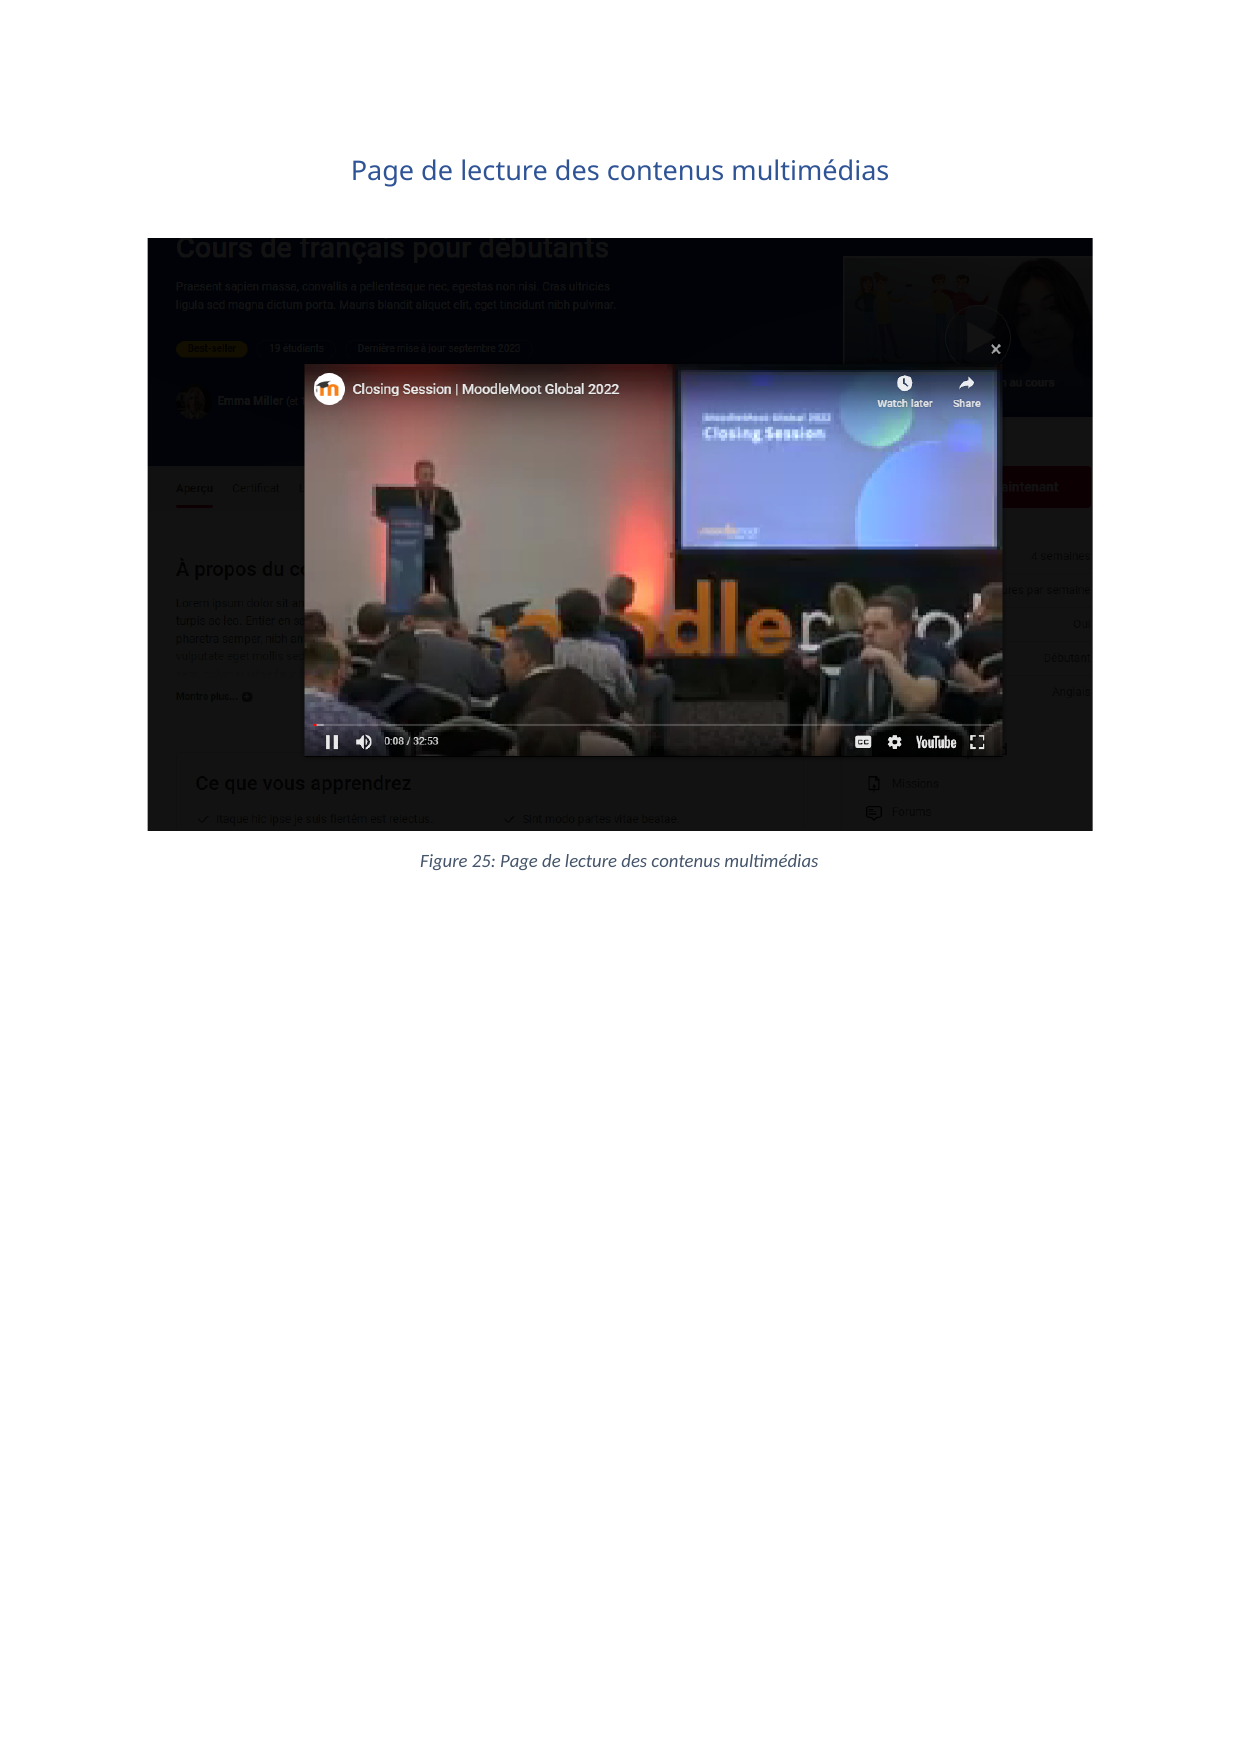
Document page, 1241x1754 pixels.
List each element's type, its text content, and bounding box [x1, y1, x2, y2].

picture [147, 238, 1093, 831]
subtitle Page de lecture des contenus multimédias [148, 152, 1093, 189]
text Figure 25: Page de lecture des contenus multimédias [148, 849, 1093, 872]
